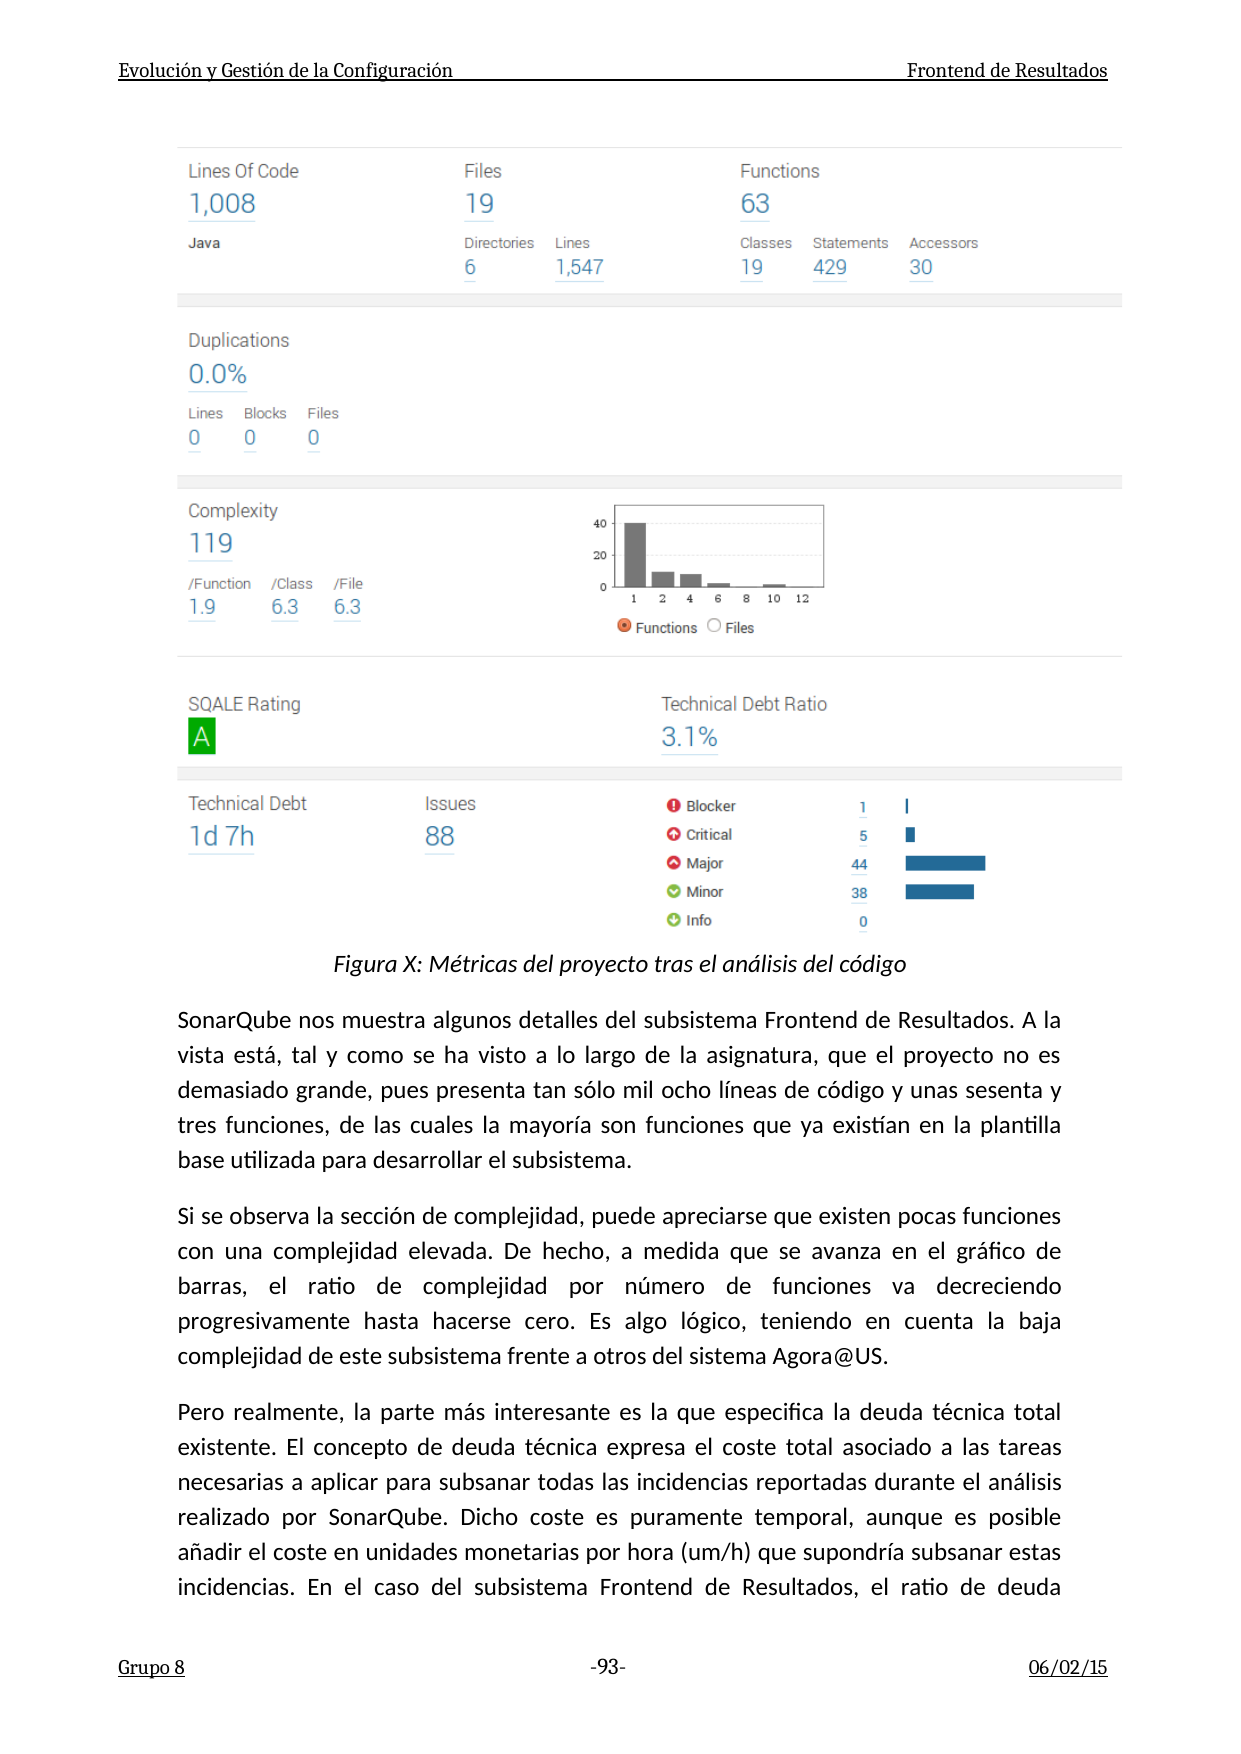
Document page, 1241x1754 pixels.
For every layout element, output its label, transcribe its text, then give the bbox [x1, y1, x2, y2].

text Si se observa la sección de complejidad, puede apreciarse que existen pocas funciones con una complejidad elevada. De hecho, a medida que se avanza en el gráfico de barras, el ratio de complejidad por número de funciones va decreciendo progresivamente hasta hacerse cero. Es algo lógico, teniendo en cuenta la baja complejidad de este subsistema frente a otros del sistema Agora@US. [177, 1200, 1063, 1371]
picture [177, 681, 1123, 945]
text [177, 1396, 1063, 1601]
picture [177, 147, 1123, 657]
text Figura X: Métricas del proyecto tras el análisis del código [177, 948, 1063, 979]
text SonarQube nos muestra algunos detalles del subsistema Frontend de Resultados. A la vista está, tal y como se ha visto a lo largo de la asignatura, que el proyecto no es demasiado grande, pues presenta tan sólo mil ocho líneas de código y unas sesenta y tres funciones, de las cuales la mayoría son funciones que ya existían en la plantilla base utilizada para desarrollar el subsistema. [177, 1004, 1063, 1175]
